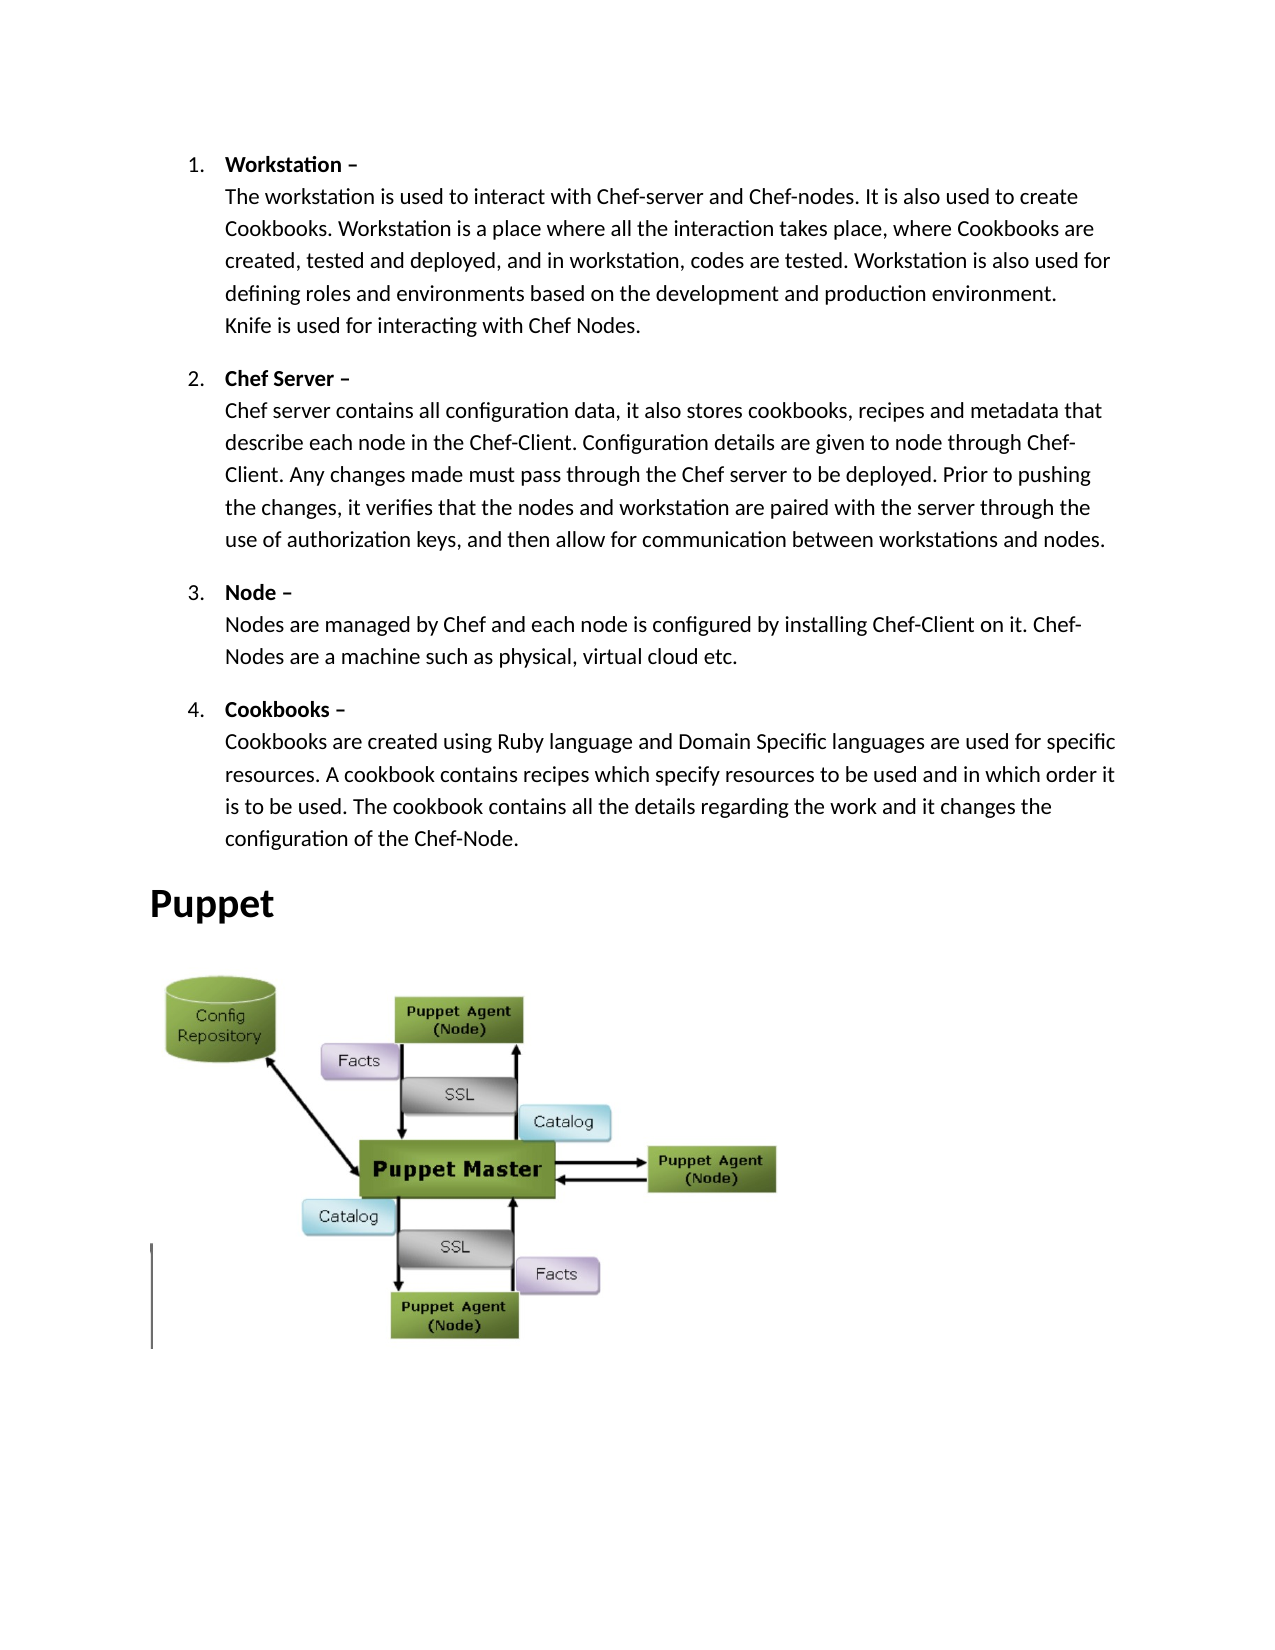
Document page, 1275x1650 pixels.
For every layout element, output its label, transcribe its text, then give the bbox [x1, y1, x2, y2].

text Puppet [150, 877, 1125, 928]
list Cookbooks – Cookbooks are created using Ruby language and Domain Specific languages are used for specific resources. A cookbook contains recipes which specify resources to be used and in which order it is to be used. The cookbook contains all the details regarding the work and it changes the configuration of the Chef-Node. [187, 695, 1125, 852]
picture [150, 956, 845, 1349]
list Workstation – The workstation is used to interact with Chef-server and Chef-nodes. It is also used to create Cookbooks. Workstation is a place where all the interaction takes place, where Cookbooks are created, tested and deployed, and in workstation, codes are tested. Workstation is also used for defining roles and environments based on the development and production environment. Knife is used for interacting with Chef Nodes. [187, 150, 1125, 339]
list Chef Server – Chef server contains all configuration data, it also stores cookbooks, recipes and metadata that describe each node in the Chef-Client. Configuration details are given to node through Chef-Client. Any changes made must pass through the Chef server to be deployed. Prior to pushing the changes, it verifies that the nodes and workstation are paired with the server through the use of authorization keys, and then allow for communication between workstations and nodes. [187, 364, 1125, 553]
list Node – Nodes are managed by Chef and each node is configured by installing Chef-Client on it. Chef-Nodes are a machine such as physical, virtual cloud etc. [187, 578, 1125, 670]
